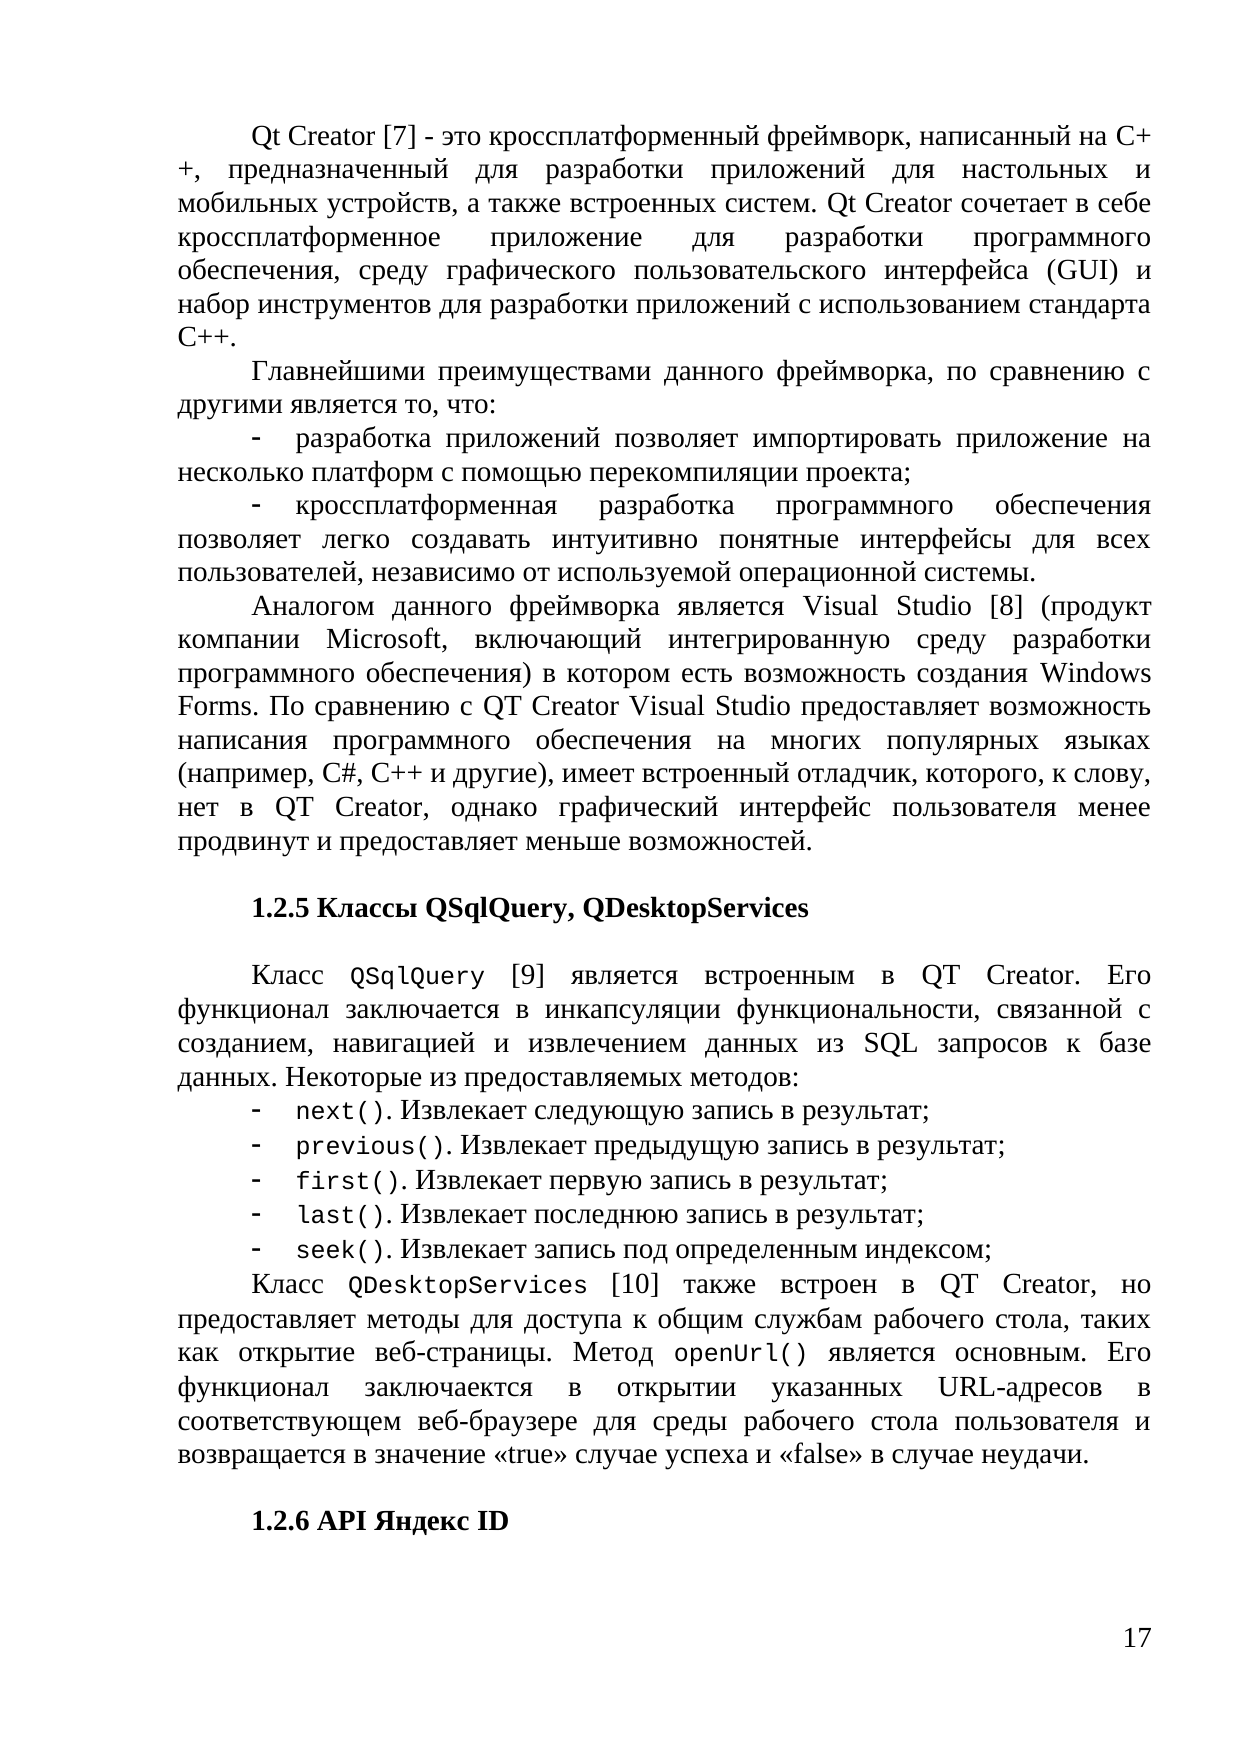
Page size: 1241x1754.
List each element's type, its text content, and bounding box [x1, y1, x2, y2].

list next(). Извлекает следующую запись в результат; [177, 1092, 1152, 1127]
list разработка приложений позволяет импортировать приложение на несколько платформ с помощью перекомпиляции проекта; [177, 420, 1152, 487]
text Главнейшими преимуществами данного фреймворка, по сравнению с другими является то, что: [177, 353, 1152, 420]
list Аналогом данного фреймворка является Visual Studio [8] (продукт компании Microsoft, включающий интегрированную среду разработки программного обеспечения) в котором есть возможность создания Windows Forms. По сравнению с QT Creator Visual Studio предоставляет возможность написания программного обеспечения на многих популярных языках (например, C#, C++ и другие), имеет встроенный отладчик, которого, к слову, нет в QT Creator, однако графический интерфейс пользователя менее продвинут и предоставляет меньше возможностей. [177, 588, 1152, 856]
list seek(). Извлекает запись под определенным индексом; [177, 1231, 1152, 1266]
text Класс QSqlQuery [9] является встроенным в QT Creator. Его функционал заключается в инкапсуляции функциональности, связанной с созданием, навигацией и извлечением данных из SQL запросов к базе данных. Некоторые из предоставляемых методов: [177, 957, 1152, 1092]
text Qt Creator [7] - это кроссплатформенный фреймворк, написанный на C++, предназначенный для разработки приложений для настольных и мобильных устройств, а также встроенных систем. Qt Creator сочетает в себе кроссплатформенное приложение для разработки программного обеспечения, среду графического пользовательского интерфейса (GUI) и набор инструментов для разработки приложений с использованием стандарта C++. [177, 118, 1152, 353]
subtitle 1.2.6 API Яндекс ID [177, 1503, 1152, 1537]
list first(). Извлекает первую запись в результат; [177, 1162, 1152, 1197]
list last(). Извлекает последнюю запись в результат; [177, 1197, 1152, 1231]
list кроссплатформенная разработка программного обеспечения позволяет легко создавать интуитивно понятные интерфейсы для всех пользователей, независимо от используемой операционной системы. [177, 487, 1152, 588]
list previous(). Извлекает предыдущую запись в результат; [177, 1127, 1152, 1162]
text Класс QDesktopServices [10] также встроен в QT Creator, но предоставляет методы для доступа к общим службам рабочего стола, таких как открытие веб-страницы. Метод openUrl() является основным. Его функционал заключаектся в открытии указанных URL-адресов в соответствующем веб-браузере для среды рабочего стола пользователя и возвращается в значение «true» случае успеха и «false» в случае неудачи. [177, 1266, 1152, 1470]
subtitle 1.2.5 Классы QSqlQuery, QDesktopServices [177, 890, 1152, 923]
